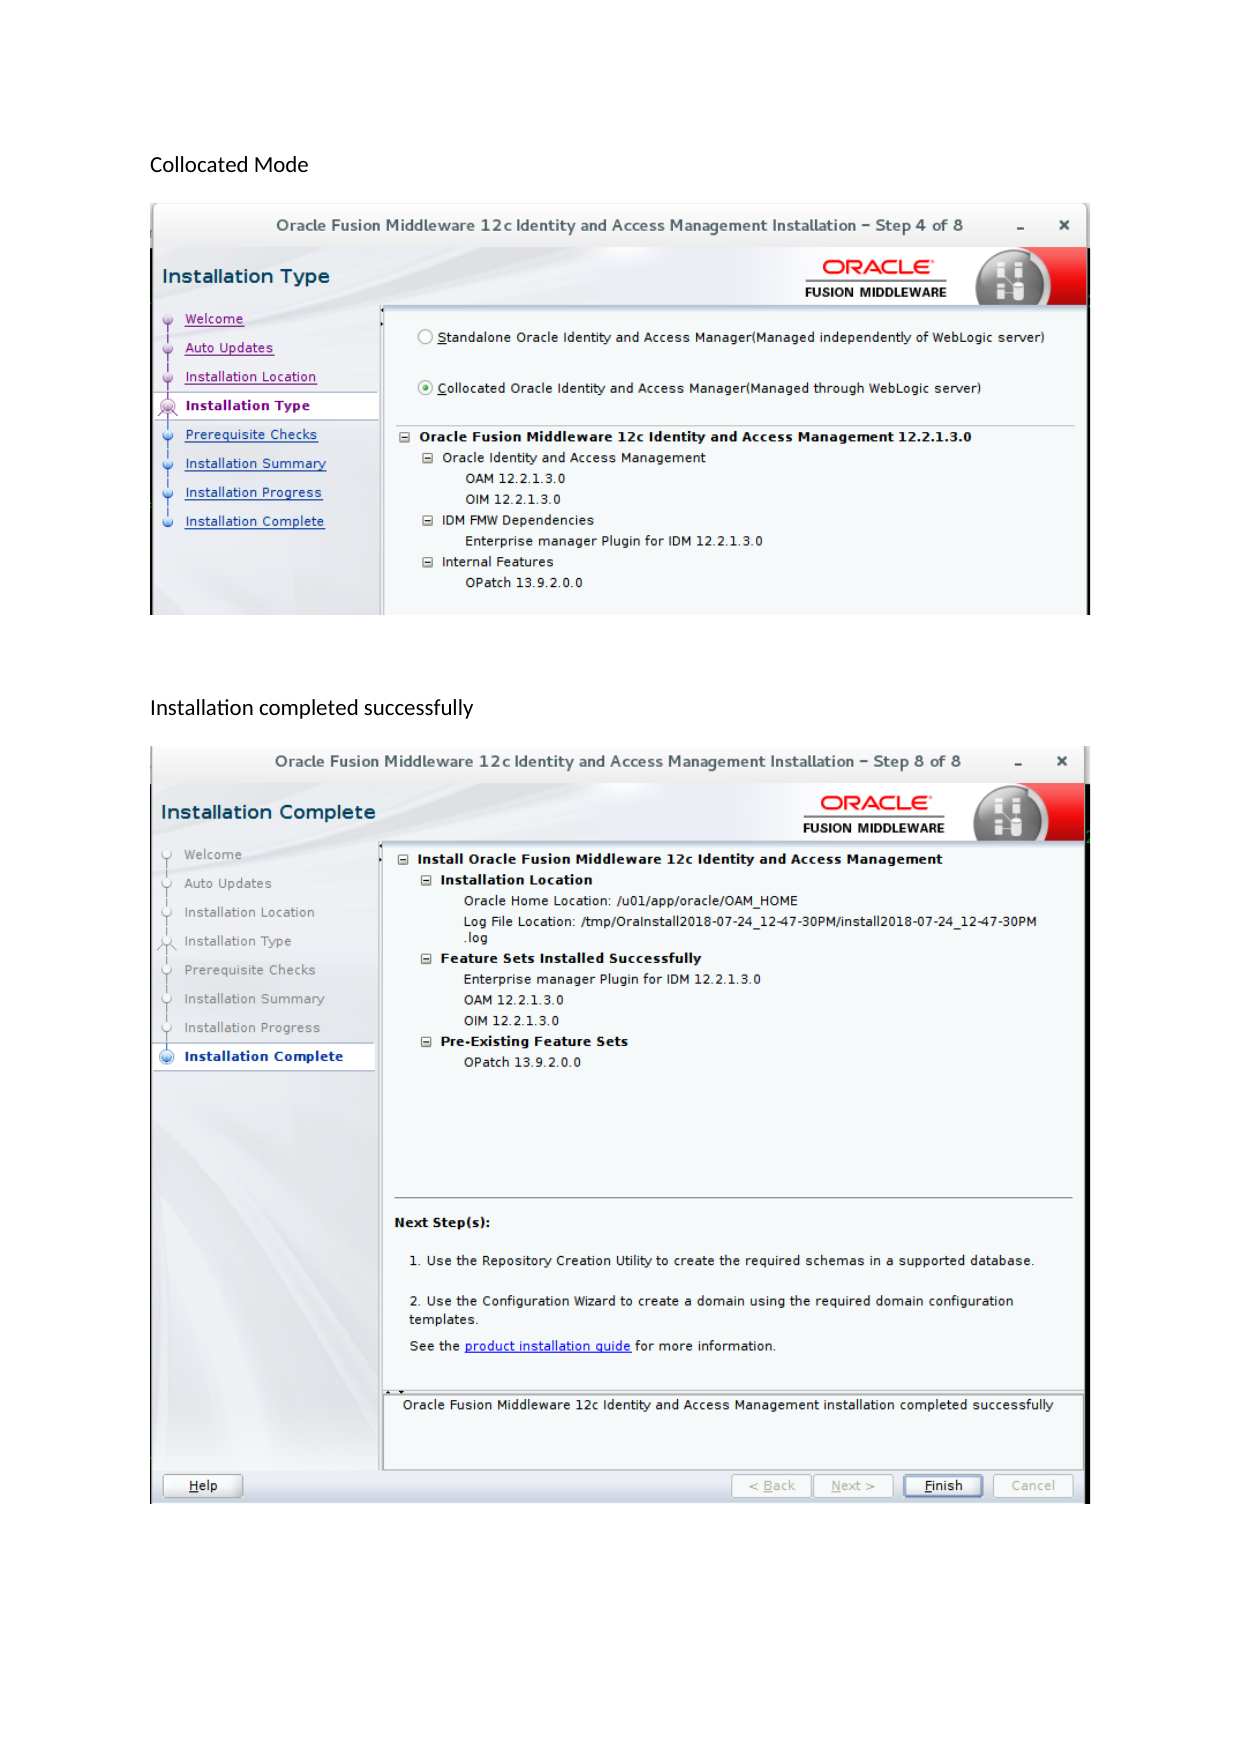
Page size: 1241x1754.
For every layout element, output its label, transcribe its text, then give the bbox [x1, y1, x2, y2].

text Collocated Mode [150, 150, 1090, 178]
text Installation completed successfully [150, 693, 1090, 721]
picture [150, 746, 1091, 1504]
picture [150, 203, 1091, 615]
